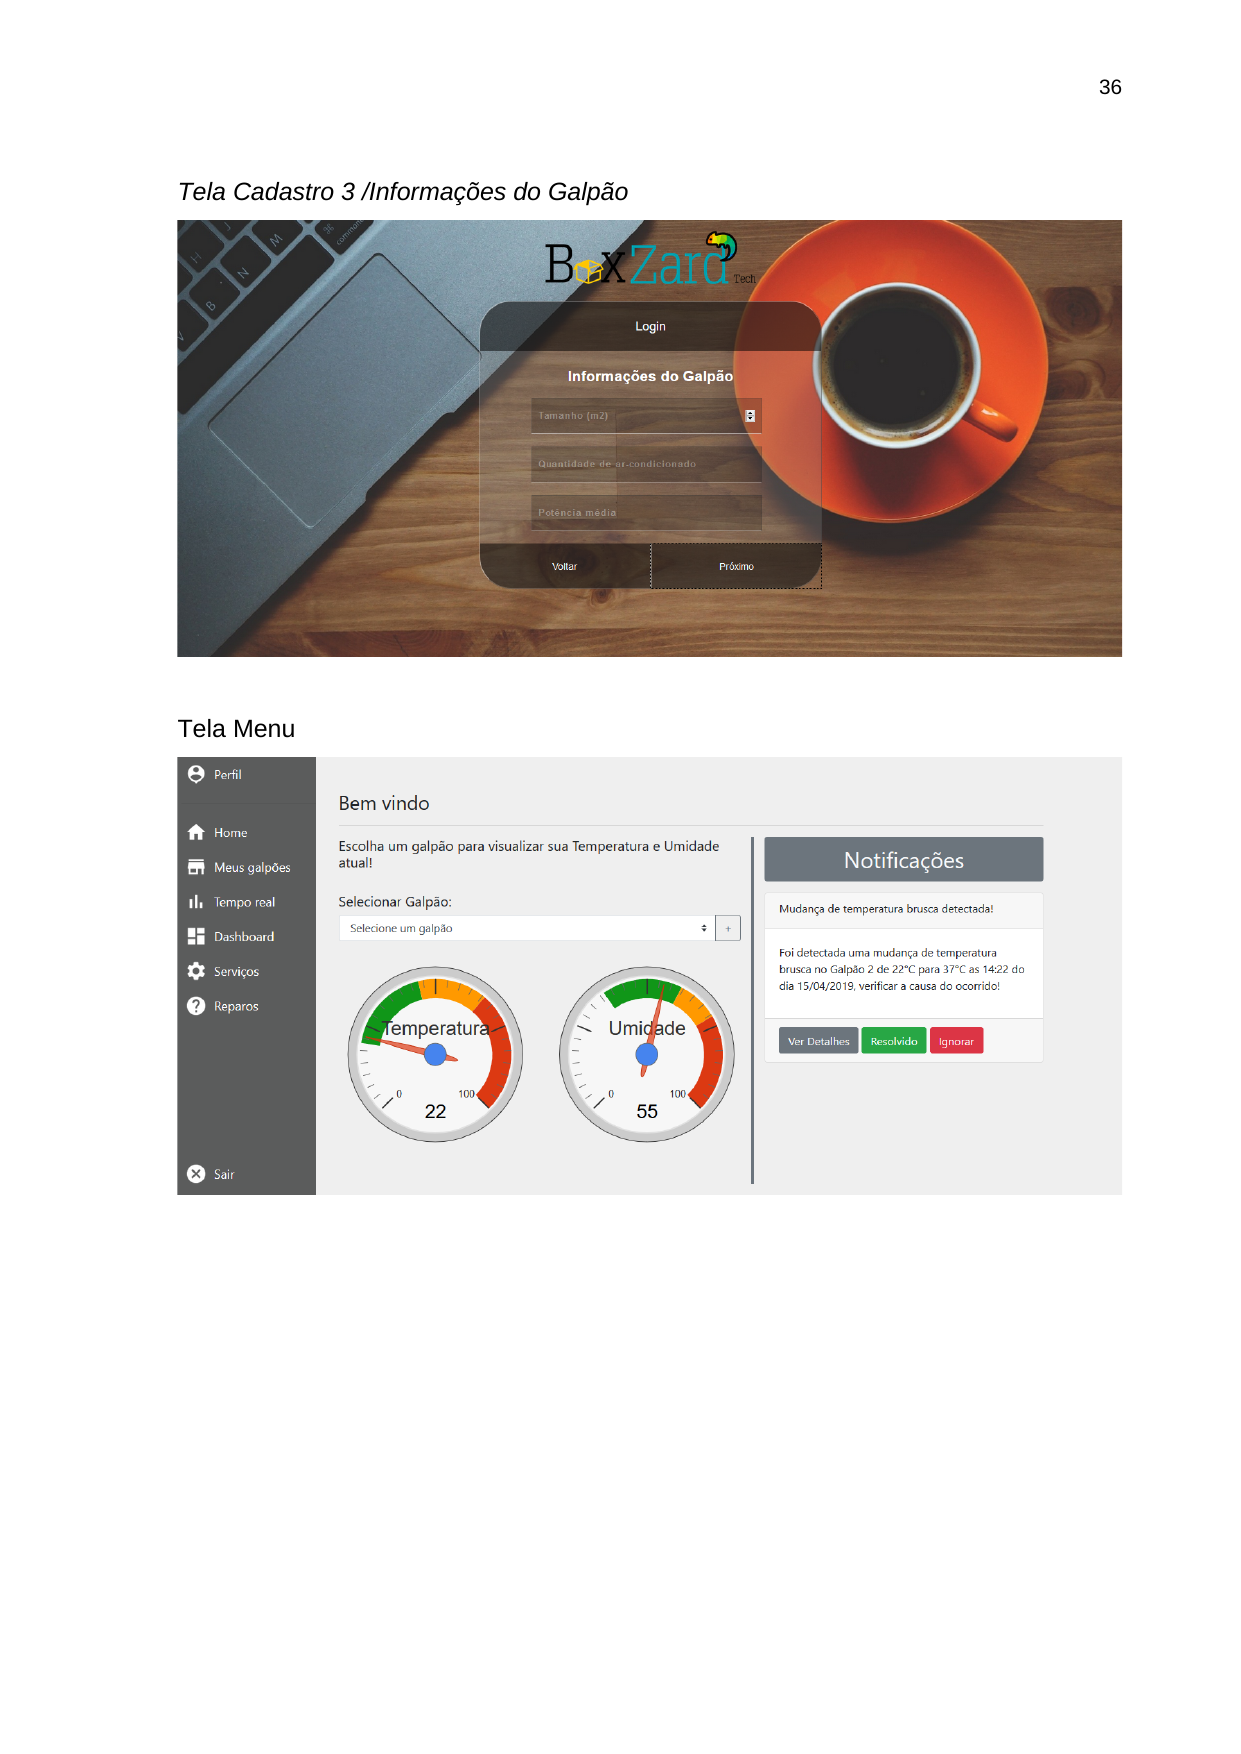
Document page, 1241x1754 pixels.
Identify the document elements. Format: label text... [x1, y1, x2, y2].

picture [177, 220, 1123, 657]
text Tela Cadastro 3 /Informações do Galpão [177, 177, 1122, 206]
text Tela Menu [177, 714, 1122, 743]
picture [177, 757, 1123, 1195]
